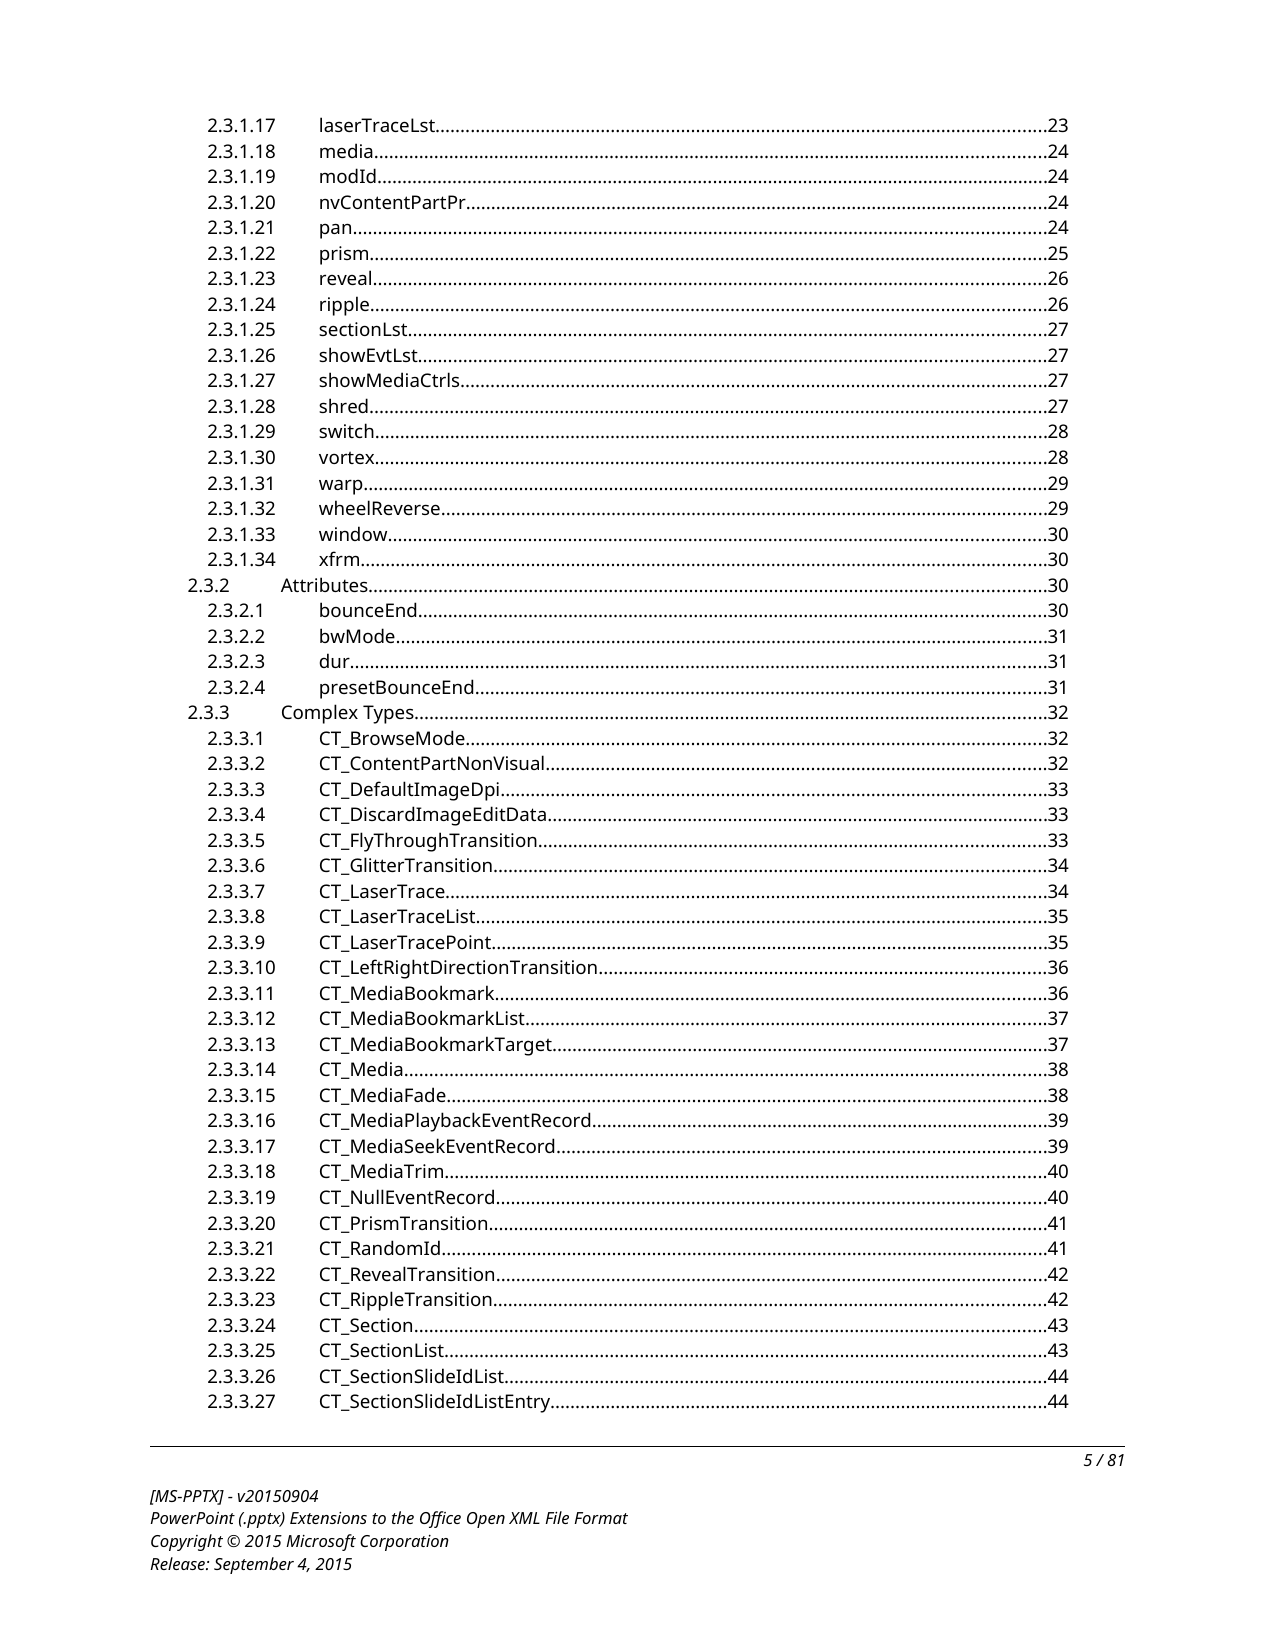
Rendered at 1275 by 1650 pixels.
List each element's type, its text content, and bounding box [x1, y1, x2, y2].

text 2.3.3.21 CT_RandomId 41 [207, 1235, 1078, 1261]
text 2.3.1.18 media 24 [207, 138, 1078, 163]
text 2.3.3.3 CT_DefaultImageDpi 33 [207, 776, 1078, 802]
text 2.3.3.8 CT_LaserTraceList 35 [207, 904, 1078, 929]
text 2.3.1.22 prism 25 [207, 240, 1078, 266]
text 2.3.3.9 CT_LaserTracePoint 35 [207, 929, 1078, 955]
text 2.3.3.10 CT_LeftRightDirectionTransition 36 [207, 955, 1078, 980]
text 2.3.3.7 CT_LaserTrace 34 [207, 878, 1078, 904]
text 2.3.3.26 CT_SectionSlideIdList 44 [207, 1363, 1078, 1388]
text 2.3.3.27 CT_SectionSlideIdListEntry 44 [207, 1388, 1078, 1414]
text 2.3.3 Complex Types 32 [187, 699, 1078, 725]
text 2.3.3.6 CT_GlitterTransition 34 [207, 853, 1078, 878]
text 2.3.3.15 CT_MediaFade 38 [207, 1082, 1078, 1108]
text 2.3.3.18 CT_MediaTrim 40 [207, 1159, 1078, 1184]
text 2.3.3.22 CT_RevealTransition 42 [207, 1261, 1078, 1286]
text 2.3.3.19 CT_NullEventRecord 40 [207, 1184, 1078, 1210]
text 2.3.1.25 sectionLst 27 [207, 317, 1078, 342]
text 2.3.3.25 CT_SectionList 43 [207, 1337, 1078, 1363]
text 2.3.1.31 warp 29 [207, 470, 1078, 495]
text 2.3.3.12 CT_MediaBookmarkList 37 [207, 1006, 1078, 1031]
text 2.3.1.17 laserTraceLst 23 [207, 112, 1078, 138]
text 2.3.3.24 CT_Section 43 [207, 1312, 1078, 1337]
text 2.3.1.33 window 30 [207, 521, 1078, 546]
text 2.3.2.2 bwMode 31 [207, 623, 1078, 648]
text 2.3.1.20 nvContentPartPr 24 [207, 189, 1078, 214]
text 2.3.3.20 CT_PrismTransition 41 [207, 1210, 1078, 1235]
text 2.3.3.11 CT_MediaBookmark 36 [207, 980, 1078, 1006]
text 2.3.1.27 showMediaCtrls 27 [207, 368, 1078, 393]
text 2.3.2 Attributes 30 [187, 572, 1078, 597]
text 2.3.3.23 CT_RippleTransition 42 [207, 1286, 1078, 1312]
text 2.3.1.24 ripple 26 [207, 291, 1078, 317]
text 2.3.3.5 CT_FlyThroughTransition 33 [207, 827, 1078, 853]
text 2.3.3.16 CT_MediaPlaybackEventRecord 39 [207, 1108, 1078, 1133]
text 2.3.2.4 presetBounceEnd 31 [207, 674, 1078, 699]
text 2.3.1.28 shred 27 [207, 393, 1078, 419]
text 2.3.1.34 xfrm 30 [207, 546, 1078, 572]
text 2.3.3.2 CT_ContentPartNonVisual 32 [207, 751, 1078, 776]
text 2.3.3.4 CT_DiscardImageEditData 33 [207, 802, 1078, 827]
text 2.3.1.30 vortex 28 [207, 444, 1078, 470]
text 2.3.3.1 CT_BrowseMode 32 [207, 725, 1078, 751]
text 2.3.3.14 CT_Media 38 [207, 1057, 1078, 1082]
text 2.3.1.32 wheelReverse 29 [207, 495, 1078, 521]
text 2.3.3.17 CT_MediaSeekEventRecord 39 [207, 1133, 1078, 1159]
text 2.3.1.21 pan 24 [207, 214, 1078, 240]
text 2.3.3.13 CT_MediaBookmarkTarget 37 [207, 1031, 1078, 1057]
text 2.3.2.1 bounceEnd 30 [207, 597, 1078, 623]
text 2.3.1.23 reveal 26 [207, 266, 1078, 291]
text 2.3.2.3 dur 31 [207, 648, 1078, 674]
text 2.3.1.26 showEvtLst 27 [207, 342, 1078, 368]
text 2.3.1.19 modId 24 [207, 163, 1078, 189]
text 2.3.1.29 switch 28 [207, 419, 1078, 444]
